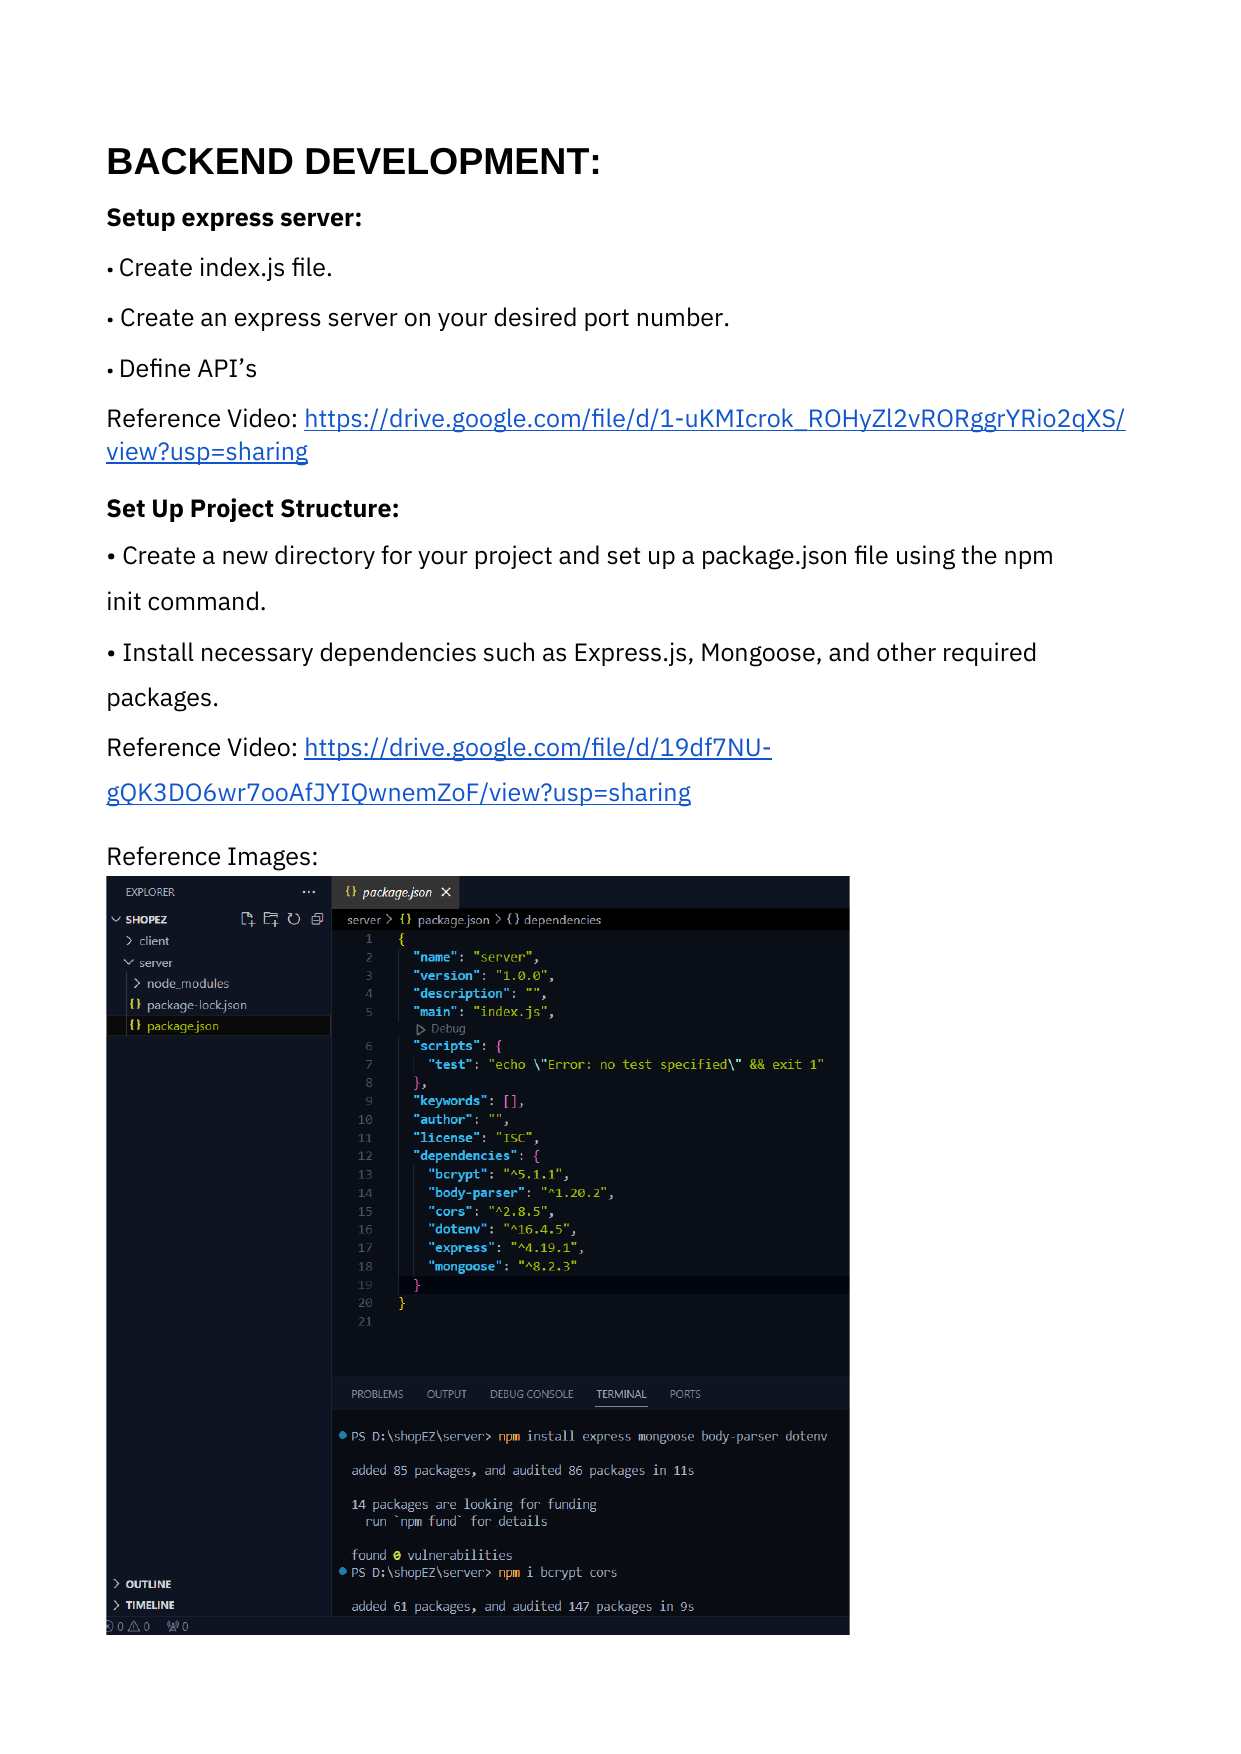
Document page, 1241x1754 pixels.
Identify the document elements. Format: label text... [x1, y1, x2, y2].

text • Create index.js file. [106, 251, 1143, 283]
text • Create a new directory for your project and set up a package.json file using the npm init command. [106, 539, 1089, 617]
text Set Up Project Structure: [106, 492, 1143, 524]
subtitle BACKEND DEVELOPMENT: [106, 139, 1143, 183]
text • Define API’s [106, 352, 1143, 384]
text • Install necessary dependencies such as Express.js, Mongoose, and other required packages. [106, 636, 1055, 713]
text Reference Images: [106, 839, 1143, 872]
text Reference Video: https://drive.google.com/file/d/1-uKMIcrok_ROHyZl2vRORggrYRio2qXS/view?usp=sharing [106, 402, 1143, 467]
text Reference Video: https://drive.google.com/file/d/19df7NU-gQK3DO6wr7ooAfJYIQwnemZoF/view?usp=sharing [106, 731, 1055, 809]
text Setup express server: [106, 200, 1143, 233]
text • Create an express server on your desired port number. [106, 301, 1143, 334]
picture [106, 876, 850, 1635]
